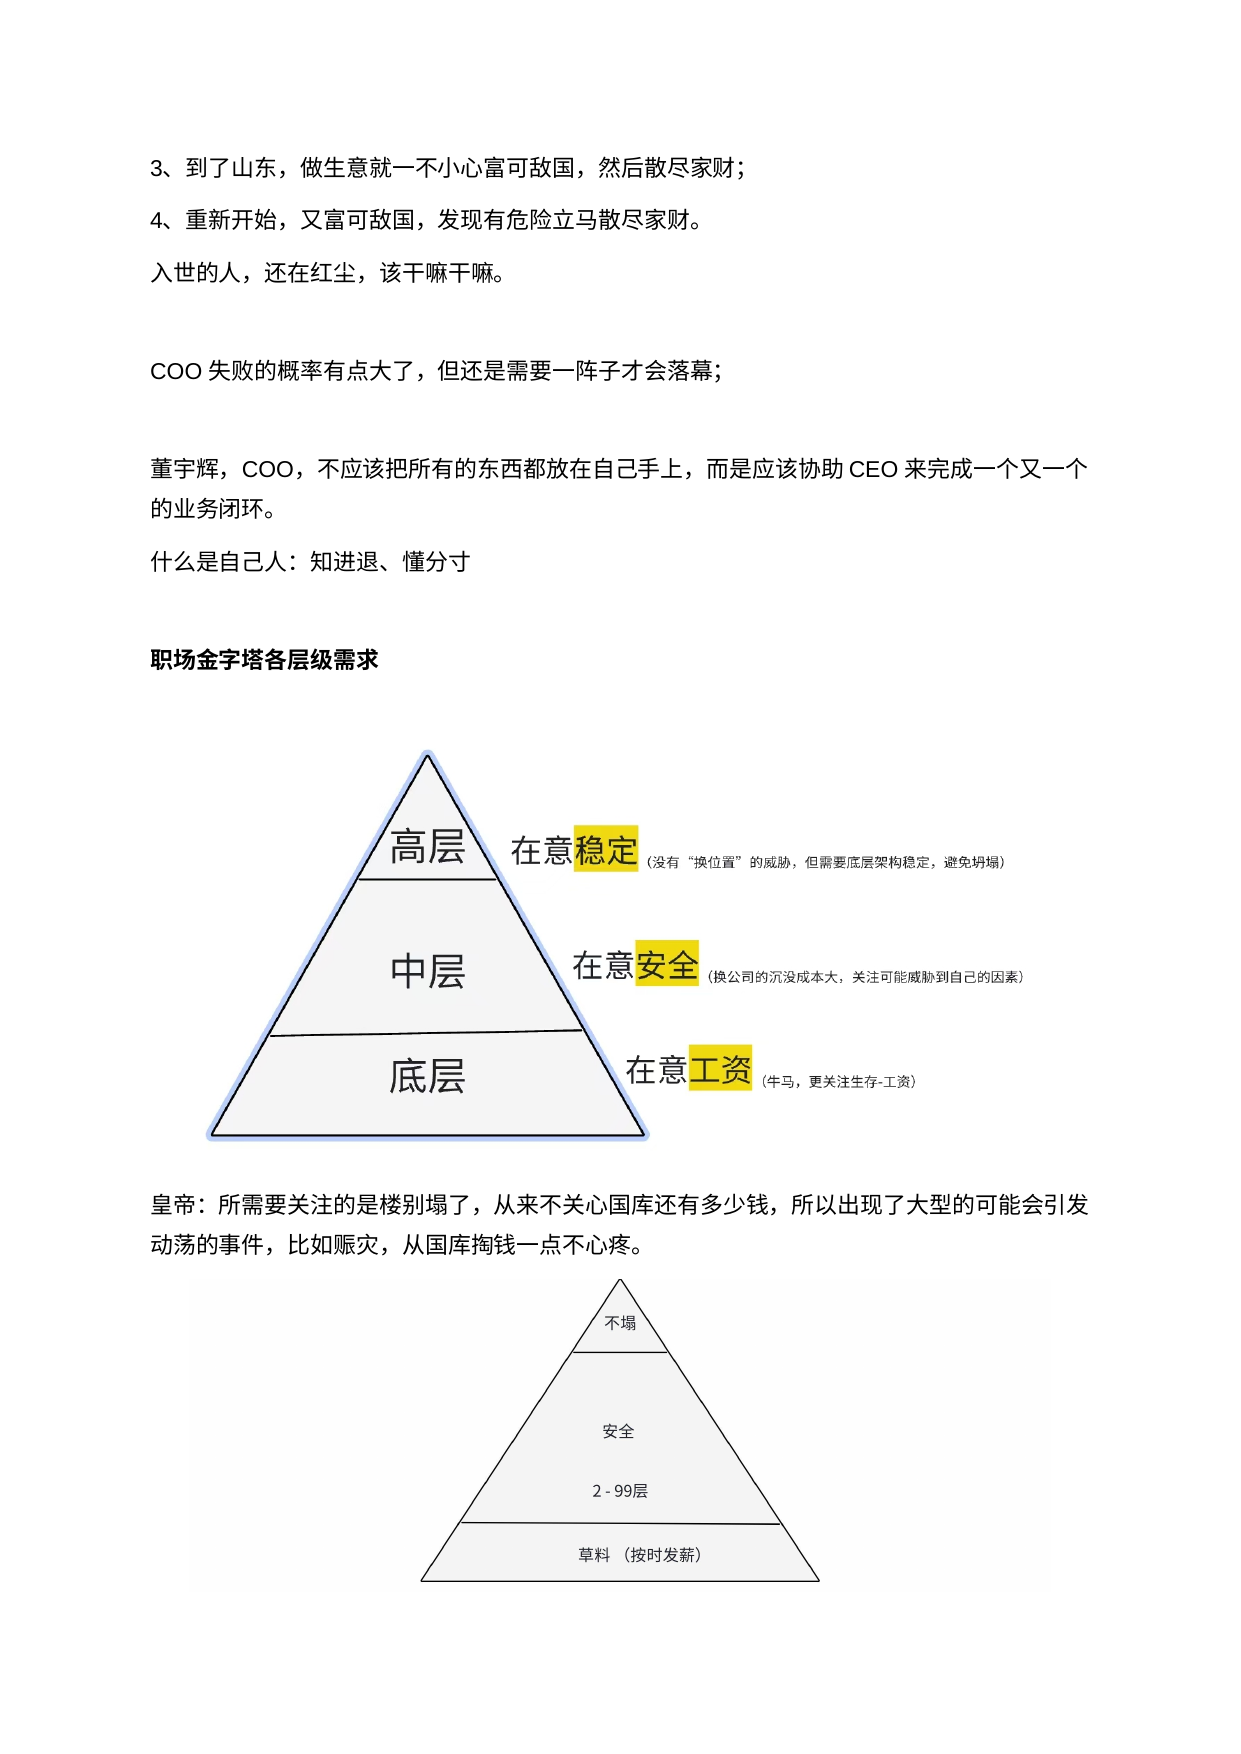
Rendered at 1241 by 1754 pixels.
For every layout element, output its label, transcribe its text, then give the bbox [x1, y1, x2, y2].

picture [188, 1279, 1052, 1592]
text 皇帝：所需要关注的是楼别塌了，从来不关心国库还有多少钱，所以出现了大型的可能会引发动荡的事件，比如赈灾，从国库掏钱一点不心疼。 [150, 1187, 1090, 1260]
text 职场金字塔各层级需求 [150, 642, 1090, 675]
text 3、到了山东，做生意就一不小心富可敌国，然后散尽家财； [150, 150, 1090, 183]
text 董宇辉，COO，不应该把所有的东西都放在自己手上，而是应该协助CEO 来完成一个又一个的业务闭环。 [150, 451, 1090, 524]
picture [188, 693, 1052, 1169]
text 什么是自己人：知进退、懂分寸 [150, 543, 1090, 577]
text 入世的人，还在红尘，该干嘛干嘛。 [150, 254, 1090, 288]
text 4、重新开始，又富可敌国，发现有危险立马散尽家财。 [150, 202, 1090, 236]
text COO 失败的概率有点大了，但还是需要一阵子才会落幕； [150, 353, 1090, 386]
